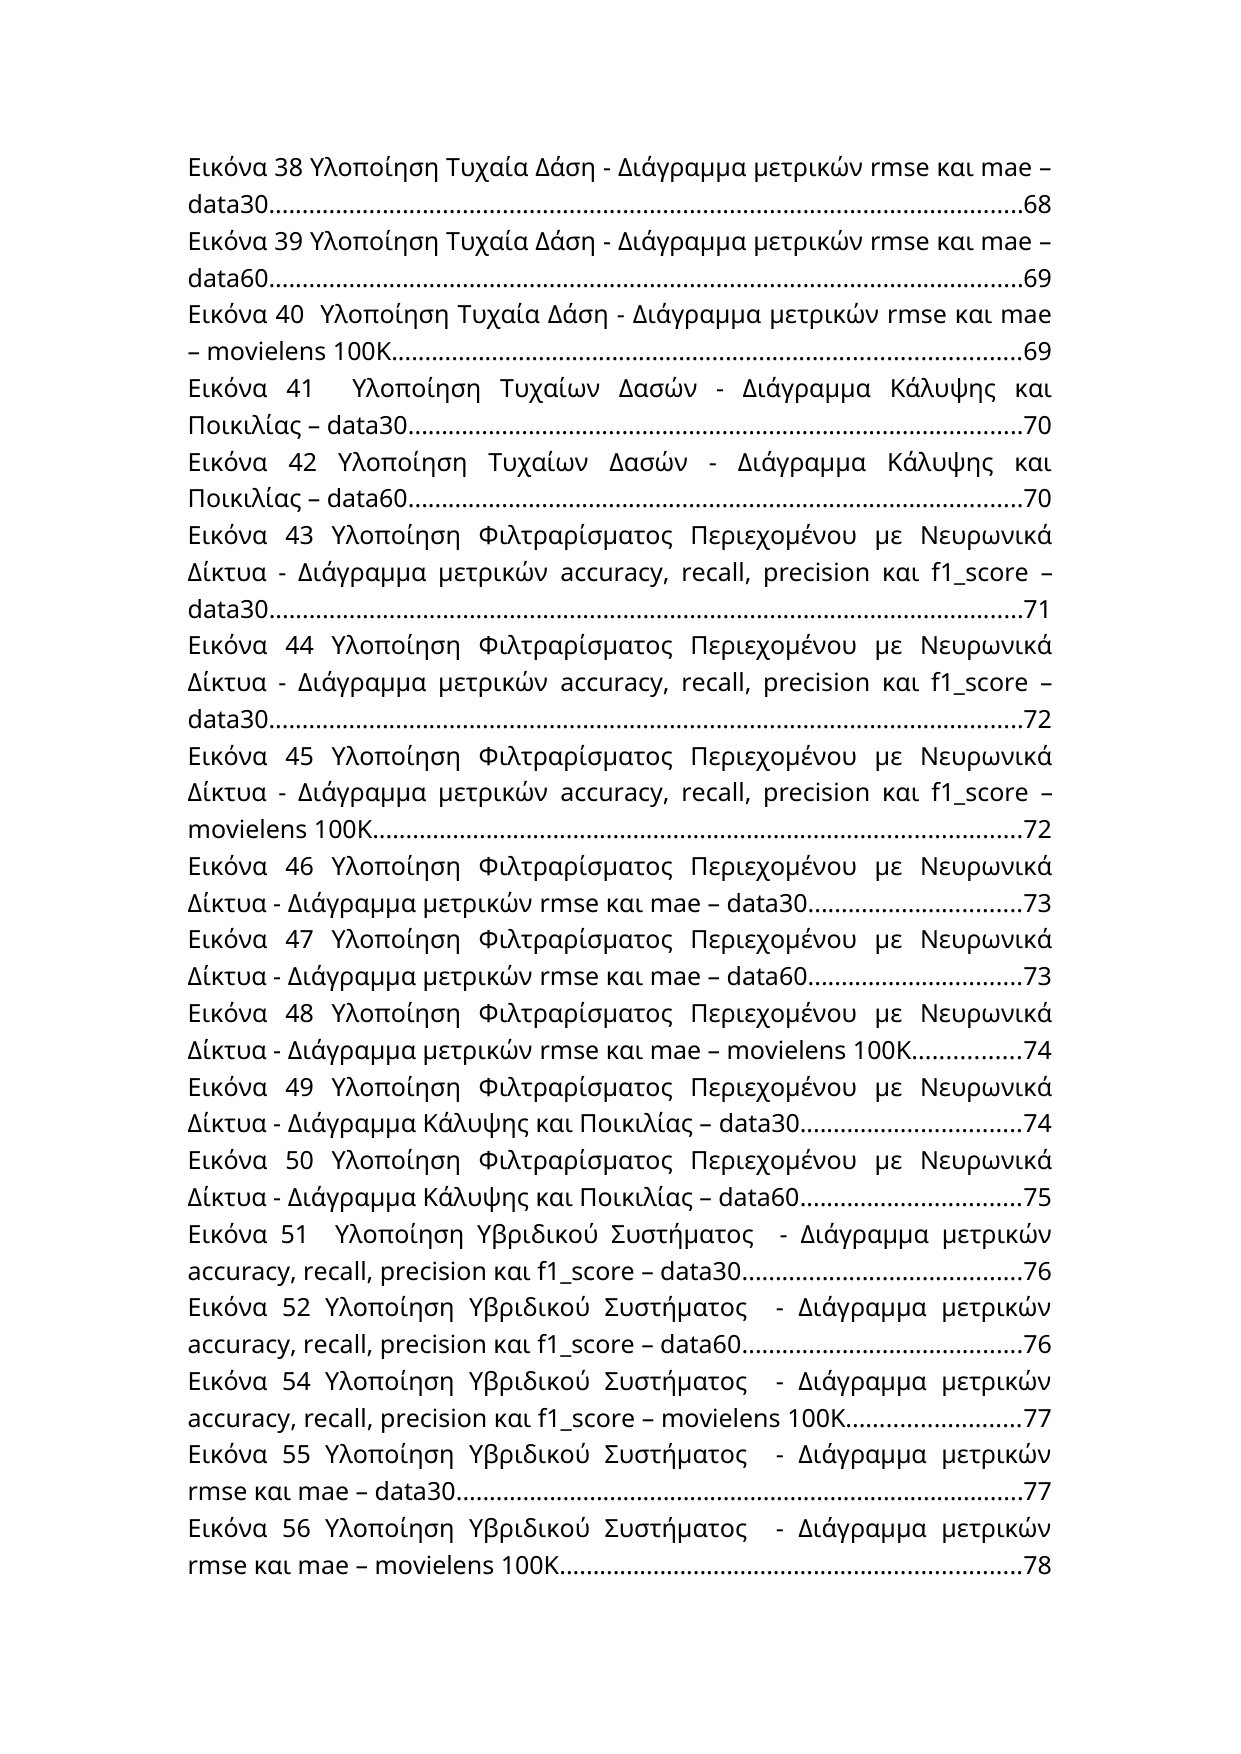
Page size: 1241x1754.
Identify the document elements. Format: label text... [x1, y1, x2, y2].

text Εικόνα 56 Yλοποίηση Υβριδικού Συστήματος - Διάγραμμα μετρικών rmse και mae – movielens 100K 78 [187, 1511, 1053, 1581]
text Εικόνα 38 Υλοποίηση Τυχαία Δάση - Διάγραμμα μετρικών rmse και mae – data30 68 [187, 150, 1053, 221]
text Εικόνα 45 Υλοποίηση Φιλτραρίσματος Περιεχομένου με Νευρωνικά Δίκτυα - Διάγραμμα μετρικών accuracy, recall, precision και f1_score – movielens 100K 72 [187, 738, 1053, 846]
text Εικόνα 47 Υλοποίηση Φιλτραρίσματος Περιεχομένου με Νευρωνικά Δίκτυα - Διάγραμμα μετρικών rmse και mae – data60 73 [187, 922, 1053, 993]
text Εικόνα 43 Υλοποίηση Φιλτραρίσματος Περιεχομένου με Νευρωνικά Δίκτυα - Διάγραμμα μετρικών accuracy, recall, precision και f1_score – data30 71 [187, 518, 1053, 625]
text Εικόνα 55 Υλοποίηση Υβριδικού Συστήματος - Διάγραμμα μετρικών rmse και mae – data30 77 [187, 1437, 1053, 1508]
text Εικόνα 52 Yλοποίηση Υβριδικού Συστήματος - Διάγραμμα μετρικών accuracy, recall, precision και f1_score – data60 76 [187, 1290, 1053, 1361]
text Εικόνα 44 Υλοποίηση Φιλτραρίσματος Περιεχομένου με Νευρωνικά Δίκτυα - Διάγραμμα μετρικών accuracy, recall, precision και f1_score – data30 72 [187, 628, 1053, 736]
text Εικόνα 54 Υλοποίηση Υβριδικού Συστήματος - Διάγραμμα μετρικών accuracy, recall, precision και f1_score – movielens 100K 77 [187, 1363, 1053, 1434]
text Εικόνα 41 Υλοποίηση Τυχαίων Δασών - Διάγραμμα Κάλυψης και Ποικιλίας – data30 70 [187, 371, 1053, 441]
text Εικόνα 39 Υλοποίηση Τυχαία Δάση - Διάγραμμα μετρικών rmse και mae – data60 69 [187, 223, 1053, 294]
text Εικόνα 42 Υλοποίηση Τυχαίων Δασών - Διάγραμμα Κάλυψης και Ποικιλίας – data60 70 [187, 444, 1053, 515]
text Εικόνα 50 Υλοποίηση Φιλτραρίσματος Περιεχομένου με Νευρωνικά Δίκτυα - Διάγραμμα Κάλυψης και Ποικιλίας – data60 75 [187, 1143, 1053, 1214]
text Εικόνα 51 Yλοποίηση Υβριδικού Συστήματος - Διάγραμμα μετρικών accuracy, recall, precision και f1_score – data30 76 [187, 1216, 1053, 1287]
text Εικόνα 46 Υλοποίηση Φιλτραρίσματος Περιεχομένου με Νευρωνικά Δίκτυα - Διάγραμμα μετρικών rmse και mae – data30 73 [187, 849, 1053, 919]
text Εικόνα 49 Υλοποίηση Φιλτραρίσματος Περιεχομένου με Νευρωνικά Δίκτυα - Διάγραμμα Κάλυψης και Ποικιλίας – data30 74 [187, 1069, 1053, 1140]
text Εικόνα 40 Υλοποίηση Τυχαία Δάση - Διάγραμμα μετρικών rmse και mae – movielens 100K 69 [187, 297, 1053, 368]
text Εικόνα 48 Υλοποίηση Φιλτραρίσματος Περιεχομένου με Νευρωνικά Δίκτυα - Διάγραμμα μετρικών rmse και mae – movielens 100K 74 [187, 996, 1053, 1067]
